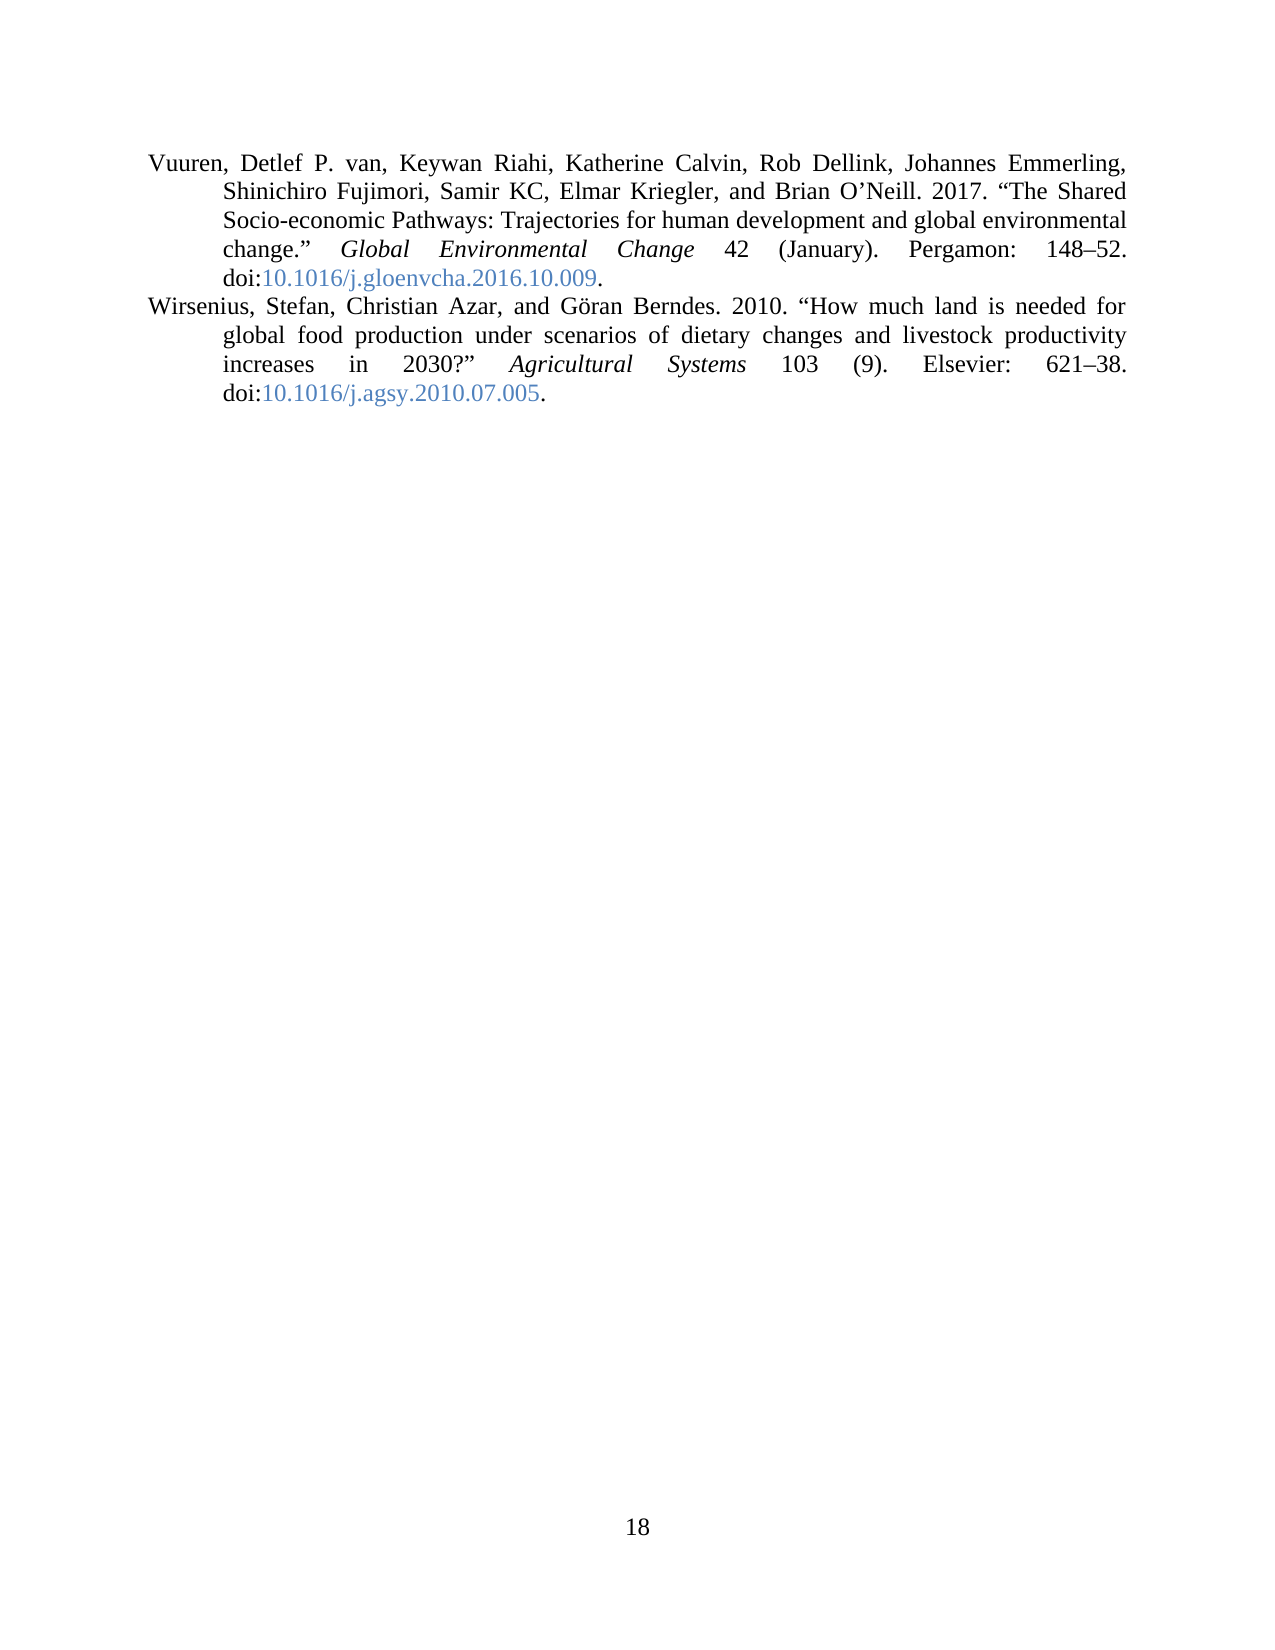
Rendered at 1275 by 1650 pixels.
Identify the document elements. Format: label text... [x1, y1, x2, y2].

text Wirsenius, Stefan, Christian Azar, and Göran Berndes. 2010. “How much land is needed for global food production under scenarios of dietary changes and livestock productivity increases in 2030?” Agricultural Systems 103 (9). Elsevier: 621–38. doi:10.1016/j.agsy.2010.07.005. [148, 291, 1127, 406]
text Vuuren, Detlef P. van, Keywan Riahi, Katherine Calvin, Rob Dellink, Johannes Emmerling, Shinichiro Fujimori, Samir KC, Elmar Kriegler, and Brian O’Neill. 2017. “The Shared Socio-economic Pathways: Trajectories for human development and global environmental change.” Global Environmental Change 42 (January). Pergamon: 148–52. doi:10.1016/j.gloenvcha.2016.10.009. [148, 148, 1127, 291]
